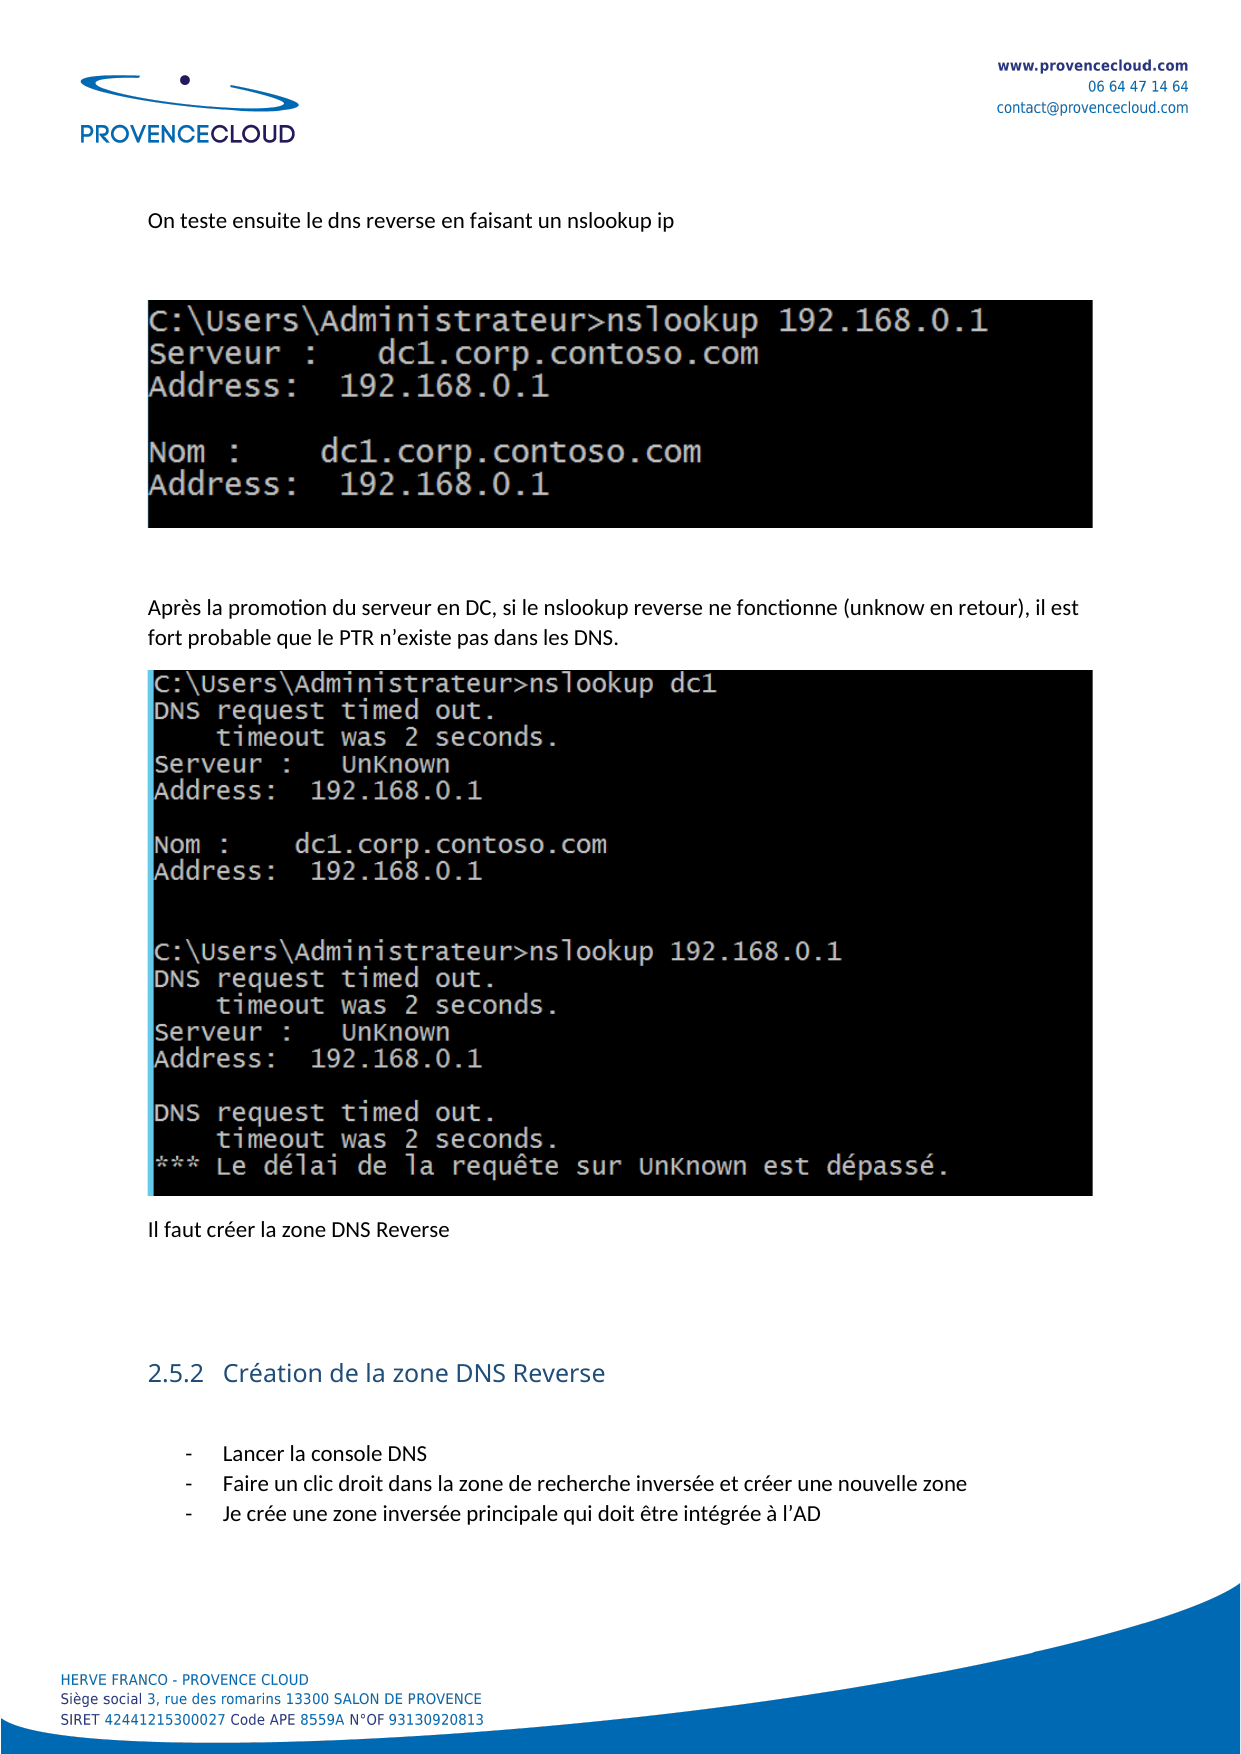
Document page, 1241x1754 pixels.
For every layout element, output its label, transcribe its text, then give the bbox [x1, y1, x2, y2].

list Je crée une zone inversée principale qui doit être intégrée à l’AD [185, 1499, 1092, 1527]
list Lancer la console DNS [185, 1439, 1092, 1467]
list Faire un clic droit dans la zone de recherche inversée et créer une nouvelle zone [185, 1469, 1092, 1497]
text Après la promotion du serveur en DC, si le nslookup reverse ne fonctionne (unknow en retour), il est fort probable que le PTR n’existe pas dans les DNS. [148, 593, 1092, 651]
text Il faut créer la zone DNS Reverse [148, 1215, 1092, 1243]
text On teste ensuite le dns reverse en faisant un nslookup ip [148, 206, 1092, 234]
subtitle Création de la zone DNS Reverse [148, 1355, 1092, 1389]
picture [1, 0, 1241, 1754]
